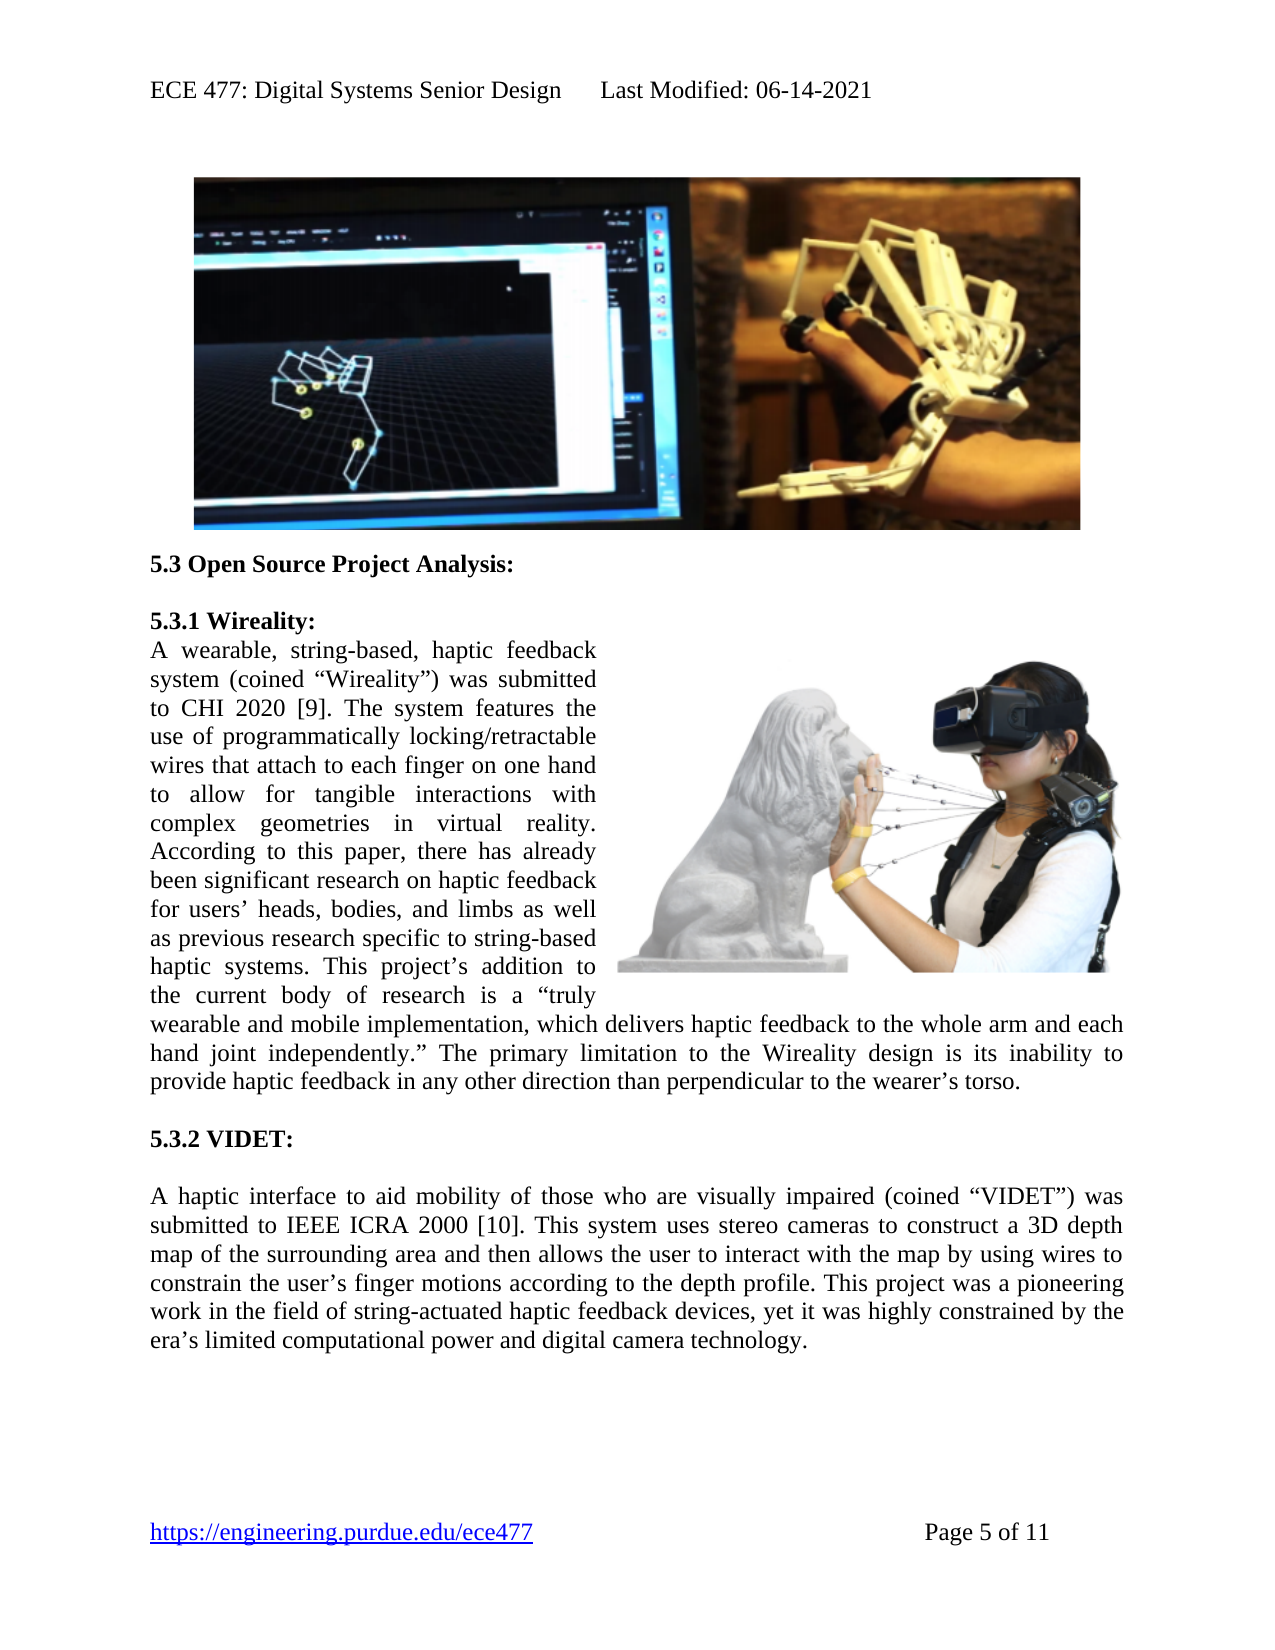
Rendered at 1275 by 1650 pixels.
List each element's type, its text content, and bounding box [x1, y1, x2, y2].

title 5.3.2 VIDET: [150, 1124, 1125, 1153]
picture [615, 653, 1125, 974]
text A haptic interface to aid mobility of those who are visually impaired (coined “VIDET”) was submitted to IEEE ICRA 2000 [10]. This system uses stereo cameras to construct a 3D depth map of the surrounding area and then allows the user to interact with the map by using wires to constrain the user’s finger motions according to the depth profile. This project was a pioneering work in the field of string-actuated haptic feedback devices, yet it was highly constrained by the era’s limited computational power and digital camera technology. [150, 1181, 1125, 1354]
picture [193, 176, 1081, 530]
title 5.3.1 Wireality: [150, 606, 1125, 635]
